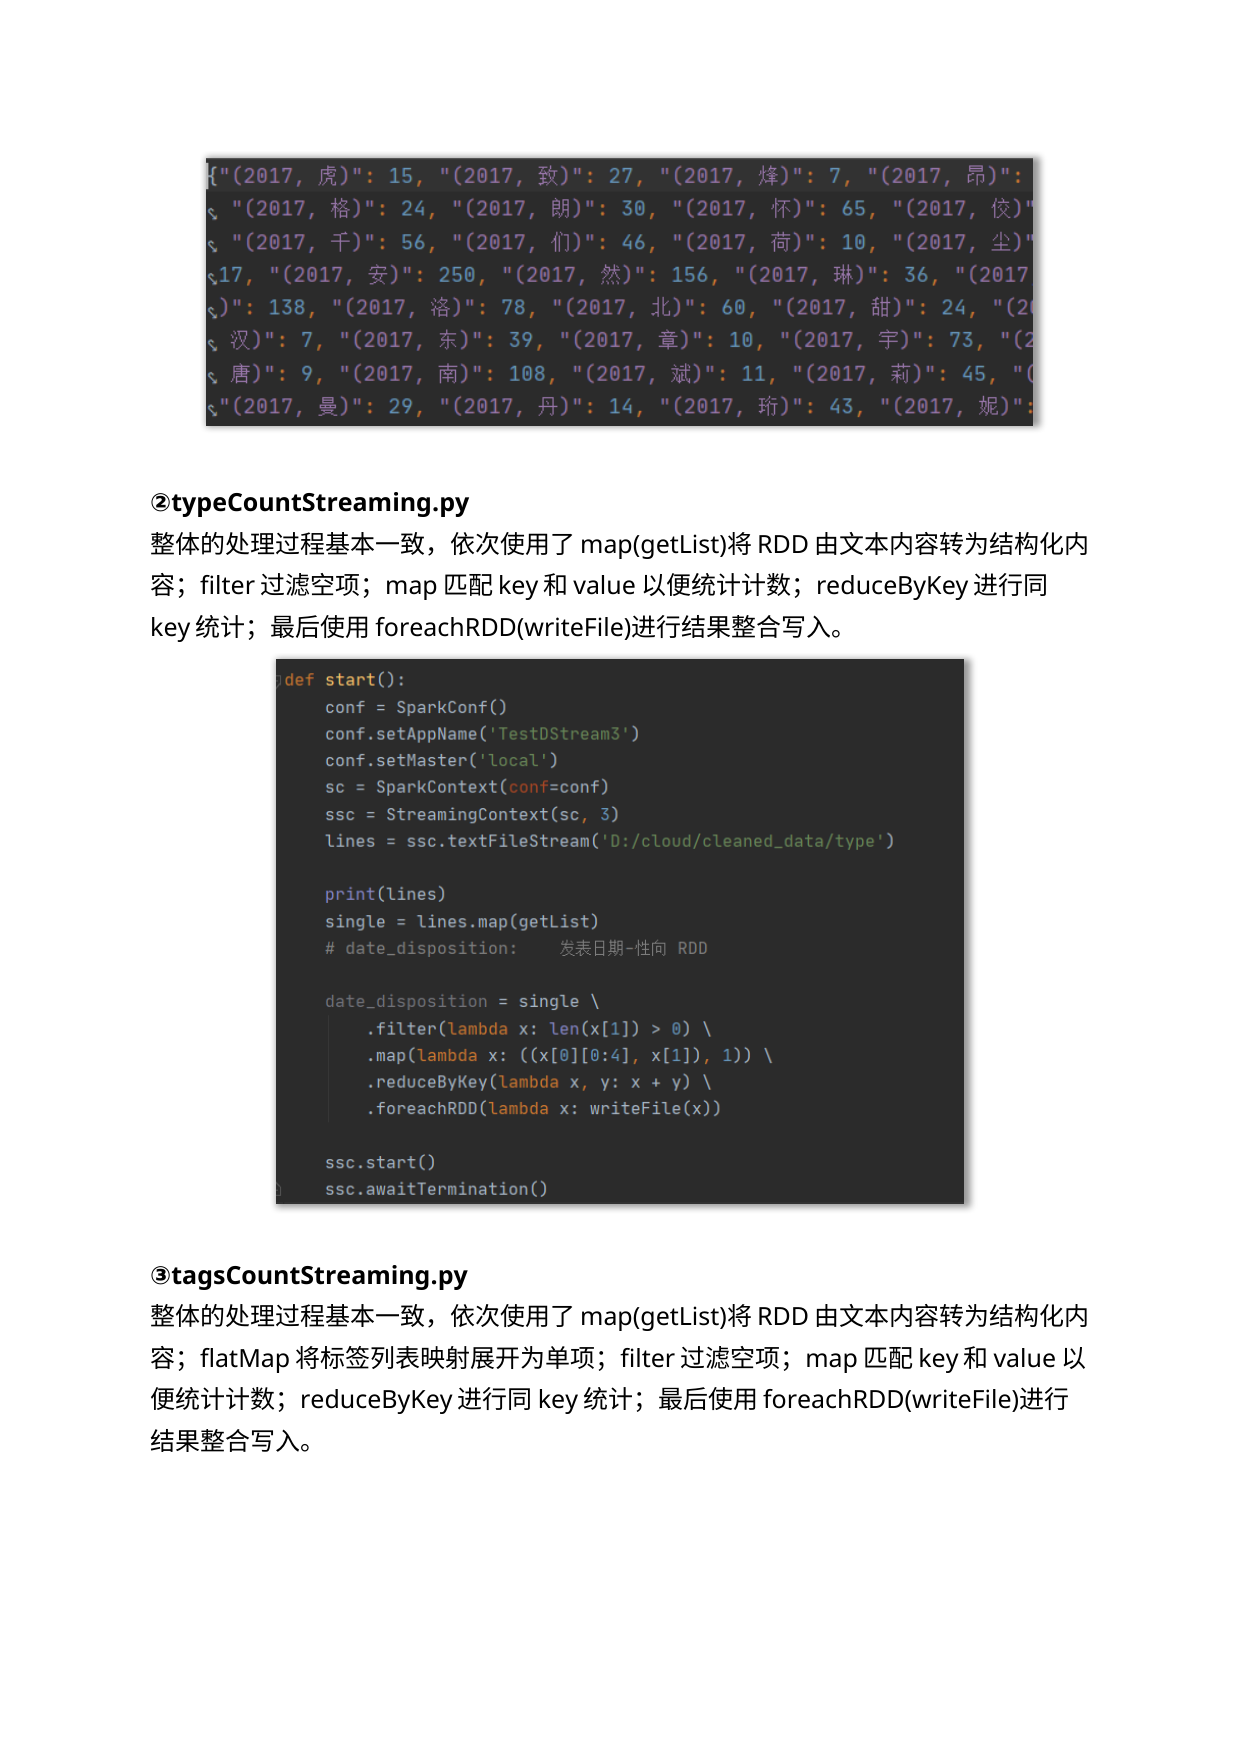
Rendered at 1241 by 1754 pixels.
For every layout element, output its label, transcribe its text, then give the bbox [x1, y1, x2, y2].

text 整体的处理过程基本一致，依次使用了map(getList)将RDD由文本内容转为结构化内容；flatMap将标签列表映射展开为单项；filter过滤空项；map匹配key和value以便统计计数；reduceByKey进行同key统计；最后使用foreachRDD(writeFile)进行结果整合写入。 [150, 1297, 1090, 1458]
text 整体的处理过程基本一致，依次使用了map(getList)将RDD由文本内容转为结构化内容；filter过滤空项；map匹配key和value以便统计计数；reduceByKey进行同key统计；最后使用foreachRDD(writeFile)进行结果整合写入。 [150, 524, 1090, 644]
picture [206, 158, 1033, 426]
text ②typeCountStreaming.py [150, 485, 1090, 519]
text ③tagsCountStreaming.py [150, 1257, 1090, 1292]
picture [276, 659, 964, 1204]
